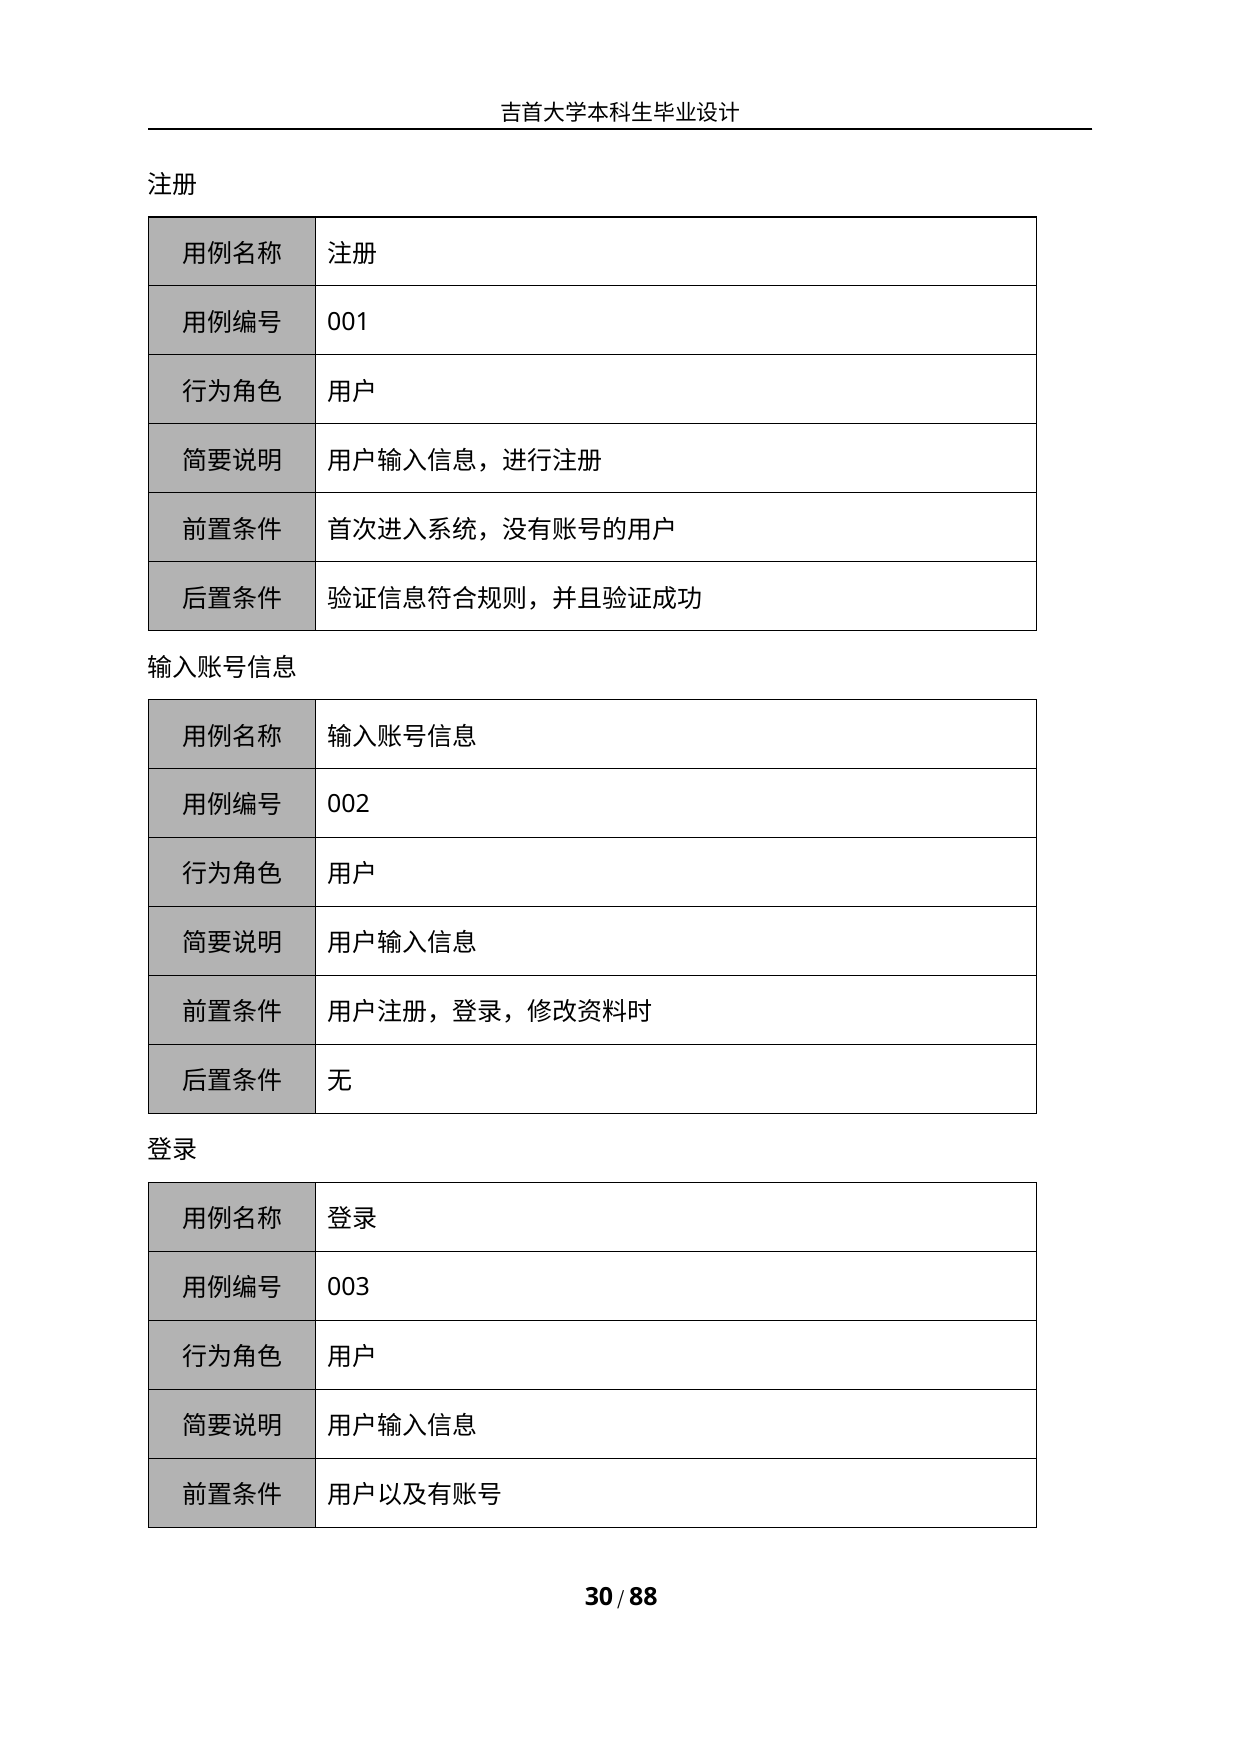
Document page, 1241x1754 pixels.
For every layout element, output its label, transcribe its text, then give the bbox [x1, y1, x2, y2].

table_cell 无 [316, 1045, 1036, 1113]
table_cell 后置条件 [149, 1045, 315, 1113]
table_cell 用户输入信息 [316, 907, 1036, 975]
table_cell 用例编号 [149, 769, 315, 837]
table_cell 前置条件 [149, 976, 315, 1044]
text 输入账号信息 [148, 631, 1092, 699]
text 注册 [148, 148, 1092, 216]
table_cell 行为角色 [149, 355, 315, 423]
table_header 注册 [316, 218, 1036, 285]
table_cell 前置条件 [149, 1459, 315, 1527]
table_cell 行为角色 [149, 838, 315, 906]
table_cell 用户 [316, 838, 1036, 906]
table_cell 用例编号 [149, 1252, 315, 1320]
text 登录 [148, 1114, 1092, 1182]
table_header 登录 [316, 1183, 1036, 1251]
table_cell 后置条件 [149, 562, 315, 630]
table_cell 用户输入信息 [316, 1390, 1036, 1458]
table_cell 首次进入系统，没有账号的用户 [316, 493, 1036, 561]
table_cell 简要说明 [149, 424, 315, 492]
table_cell 用户输入信息，进行注册 [316, 424, 1036, 492]
table_cell 用户注册，登录，修改资料时 [316, 976, 1036, 1044]
table_cell 行为角色 [149, 1321, 315, 1389]
table_cell 002 [316, 769, 1036, 837]
table_cell 用户以及有账号 [316, 1459, 1036, 1527]
table_cell 简要说明 [149, 907, 315, 975]
table_cell 简要说明 [149, 1390, 315, 1458]
table_cell 003 [316, 1252, 1036, 1320]
table_header 输入账号信息 [316, 700, 1036, 768]
table_cell 前置条件 [149, 493, 315, 561]
table_cell 用户 [316, 355, 1036, 423]
table_header 用例名称 [149, 218, 315, 285]
table_header 用例名称 [149, 1183, 315, 1251]
table_cell 001 [316, 286, 1036, 354]
table_header 用例名称 [149, 700, 315, 768]
table_cell 验证信息符合规则，并且验证成功 [316, 562, 1036, 630]
table_cell 用例编号 [149, 286, 315, 354]
table_cell 用户 [316, 1321, 1036, 1389]
